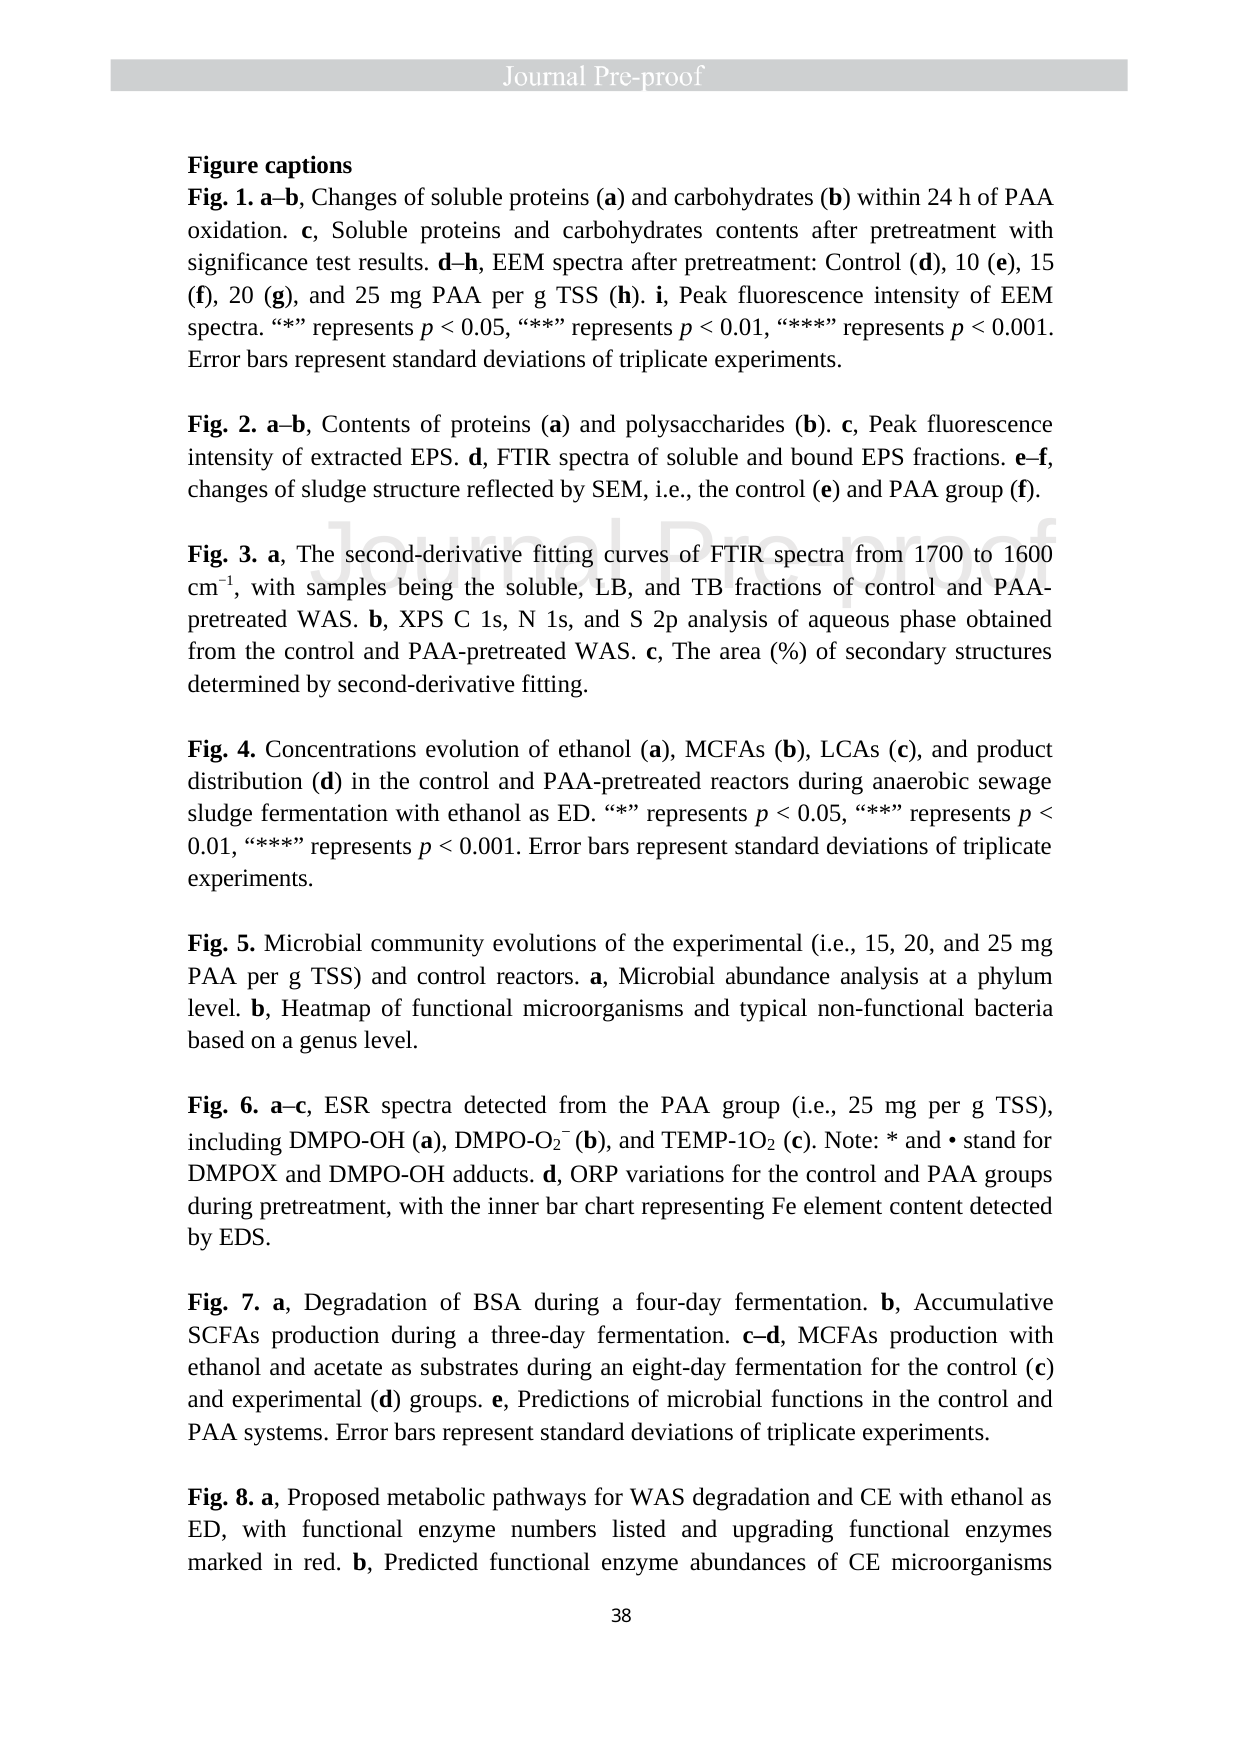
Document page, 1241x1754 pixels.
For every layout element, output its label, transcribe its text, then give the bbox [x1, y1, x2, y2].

text Fig. 3. a, The second-derivative fitting curves of FTIR spectra from 1700 to 1600 cm−1, with samples being the soluble, LB, and TB fractions of control and PAA-pretreated WAS. b, XPS C 1s, N 1s, and S 2p analysis of aqueous phase obtained from the control and PAA-pretreated WAS. c, The area (%) of secondary structures determined by second-derivative fitting. [187, 539, 1053, 697]
text Fig. 7. a, Degradation of BSA during a four-day fermentation. b, Accumulative SCFAs production during a three-day fermentation. c–d, MCFAs production with ethanol and acetate as substrates during an eight-day fermentation for the control (c) and experimental (d) groups. e, Predictions of microbial functions in the control and PAA systems. Error bars represent standard deviations of triplicate experiments. [187, 1287, 1054, 1446]
text Fig. 1. a–b, Changes of soluble proteins (a) and carbohydrates (b) within 24 h of PAA oxidation. c, Soluble proteins and carbohydrates contents after pretreatment with significance test results. d–h, EEM spectra after pretreatment: Control (d), 10 (e), 15 (f), 20 (g), and 25 mg PAA per g TSS (h). i, Peak fluorescence intensity of EEM spectra. “*” represents p < 0.05, “**” represents p < 0.01, “***” represents p < 0.001. Error bars represent standard deviations of triplicate experiments. [187, 182, 1054, 373]
text Figure captions [187, 150, 1086, 179]
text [187, 1482, 1053, 1576]
text Fig. 5. Microbial community evolutions of the experimental (i.e., 15, 20, and 25 mg PAA per g TSS) and control reactors. a, Microbial abundance analysis at a phylum level. b, Heatmap of functional microorganisms and typical non-functional bacteria based on a genus level. [187, 928, 1053, 1054]
text Fig. 2. a–b, Contents of proteins (a) and polysaccharides (b). c, Peak fluorescence intensity of extracted EPS. d, FTIR spectra of soluble and bound EPS fractions. e–f, changes of sludge structure reflected by SEM, i.e., the control (e) and PAA group (f). [187, 409, 1053, 503]
picture [503, 65, 705, 91]
text Fig. 6. a–c, ESR spectra detected from the PAA group (i.e., 25 mg per g TSS), including DMPO-OH (a), DMPO-O2− (b), and TEMP-1O2 (c). Note: * and • stand for DMPOX and DMPO-OH adducts. d, ORP variations for the control and PAA groups during pretreatment, with the inner bar chart representing Fe element content detected by EDS. [187, 1091, 1053, 1251]
text Fig. 4. Concentrations evolution of ethanol (a), MCFAs (b), LCAs (c), and product distribution (d) in the control and PAA-pretreated reactors during anaerobic sewage sludge fermentation with ethanol as ED. “*” represents p < 0.05, “**” represents p < 0.01, “***” represents p < 0.001. Error bars represent standard deviations of triplicate experiments. [187, 734, 1053, 892]
